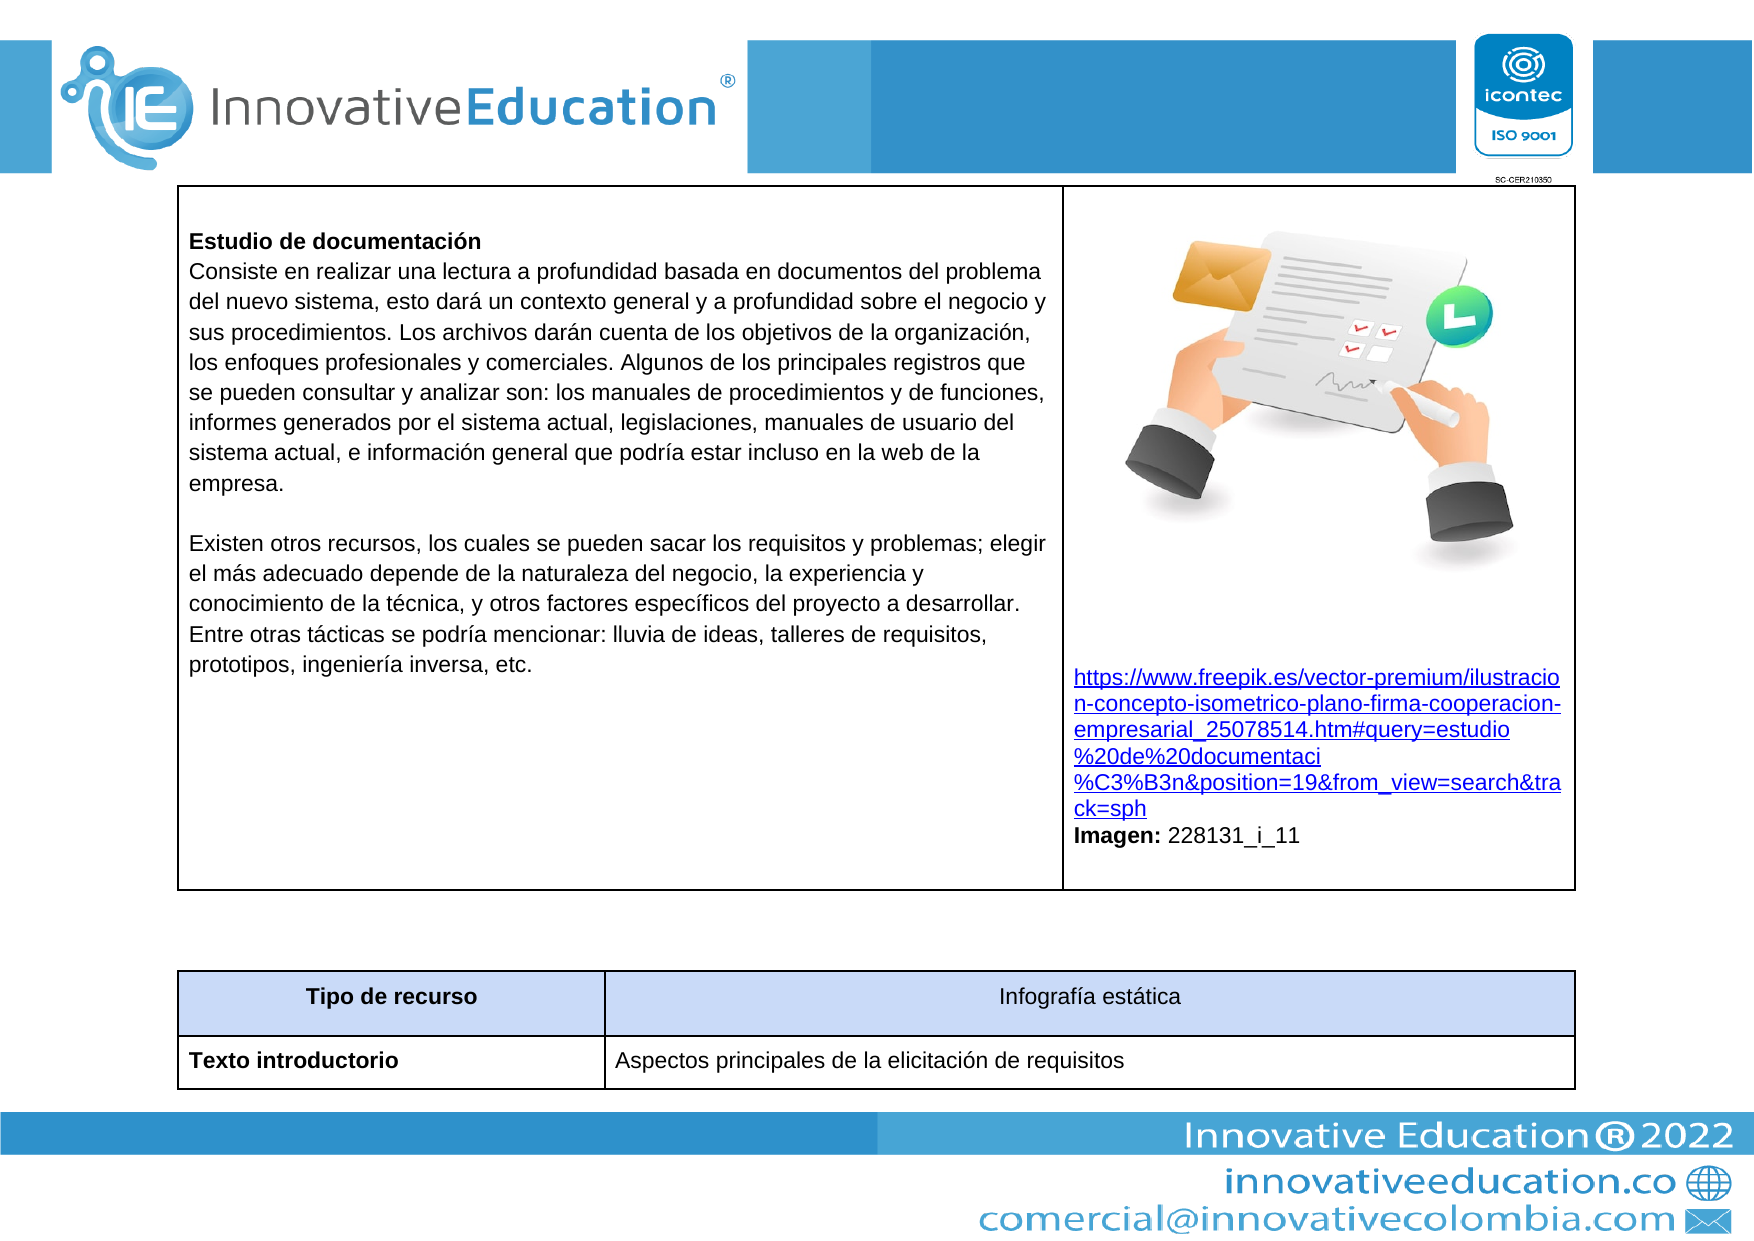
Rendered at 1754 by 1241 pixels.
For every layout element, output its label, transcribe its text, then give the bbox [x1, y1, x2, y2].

table_cell Aspectos principales de la elicitación de requisitos [606, 1037, 1574, 1088]
picture [1073, 197, 1565, 607]
table_cell https://www.freepik.es/vector-premium/ilustracion-concepto-isometrico-plano-firma-cooperacion-empresarial_25078514.htm#query=estudio%20de%20documentaci%C3%B3n&position=19&from_view=search&track=sph Imagen: 228131_i_11 [1064, 187, 1574, 889]
table_cell Estudio de documentación Consiste en realizar una lectura a profundidad basada en documentos del problema del nuevo sistema, esto dará un contexto general y a profundidad sobre el negocio y sus procedimientos. Los archivos darán cuenta de los objetivos de la organización, los enfoques profesionales y comerciales. Algunos de los principales registros que se pueden consultar y analizar son: los manuales de procedimientos y de funciones, informes generados por el sistema actual, legislaciones, manuales de usuario del sistema actual, e información general que podría estar incluso en la web de la empresa. Existen otros recursos, los cuales se pueden sacar los requisitos y problemas; elegir el más adecuado depende de la naturaleza del negocio, la experiencia y conocimiento de la técnica, y otros factores específicos del proyecto a desarrollar. Entre otras tácticas se podría mencionar: lluvia de ideas, talleres de requisitos, prototipos, ingeniería inversa, etc. [179, 187, 1062, 889]
table_header Infografía estática [606, 972, 1574, 1035]
table_cell Texto introductorio [179, 1037, 604, 1088]
table_header Tipo de recurso [179, 972, 604, 1035]
picture [0, 1110, 1754, 1240]
picture [0, 28, 1456, 186]
picture [1593, 28, 1752, 186]
picture [1471, 32, 1576, 185]
